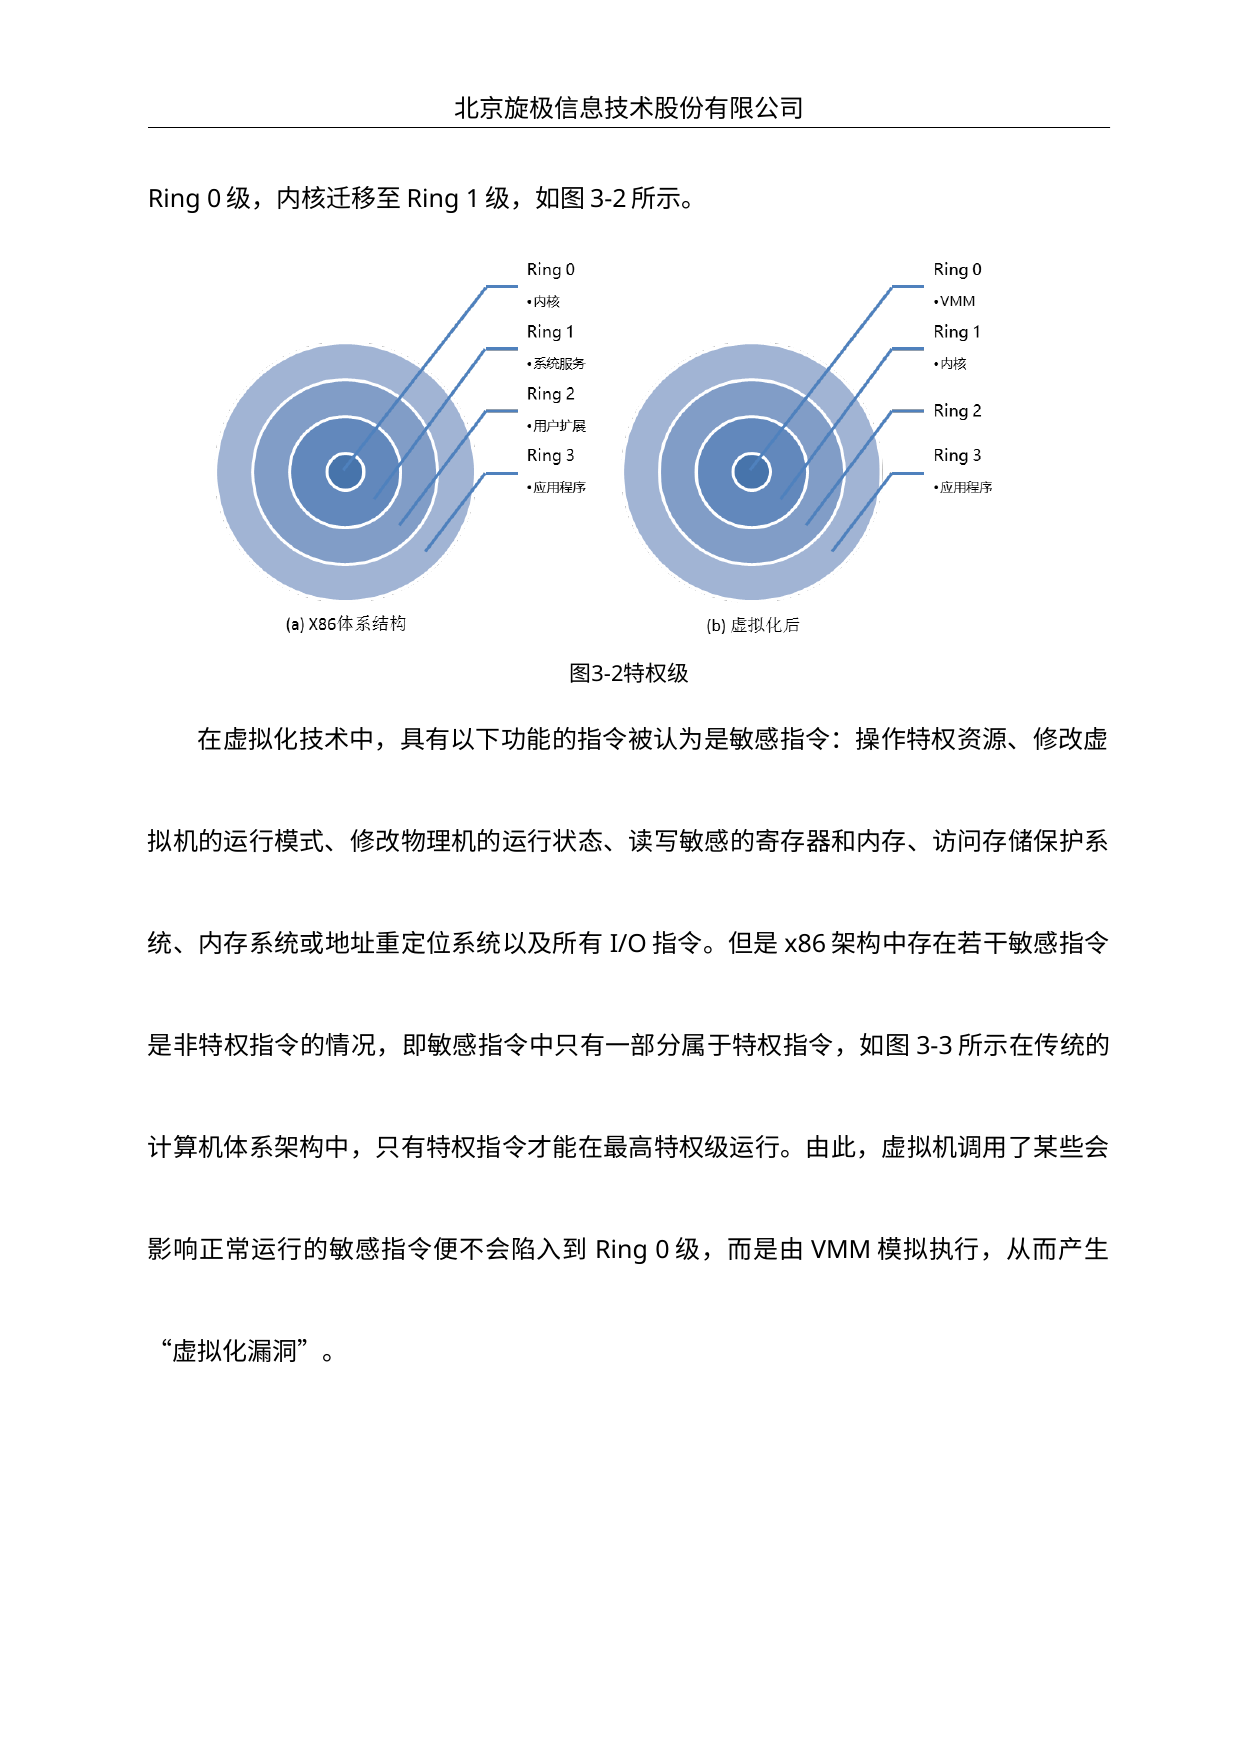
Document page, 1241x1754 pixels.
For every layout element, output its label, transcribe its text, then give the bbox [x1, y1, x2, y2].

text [148, 163, 1110, 231]
text 在虚拟化技术中，具有以下功能的指令被认为是敏感指令：操作特权资源、修改虚拟机的运行模式、修改物理机的运行状态、读写敏感的寄存器和内存、访问存储保护系统、内存系统或地址重定位系统以及所有I/O指令。但是x86架构中存在若干敏感指令是非特权指令的情况，即敏感指令中只有一部分属于特权指令，如图3-3所示在传统的计算机体系架构中，只有特权指令才能在最高特权级运行。由此，虚拟机调用了某些会影响正常运行的敏感指令便不会陷入到Ring 0级，而是由VMM模拟执行，从而产生“虚拟化漏洞”。 [148, 704, 1110, 1383]
picture [197, 248, 1061, 647]
text 图3-2特权级 [148, 656, 1110, 688]
